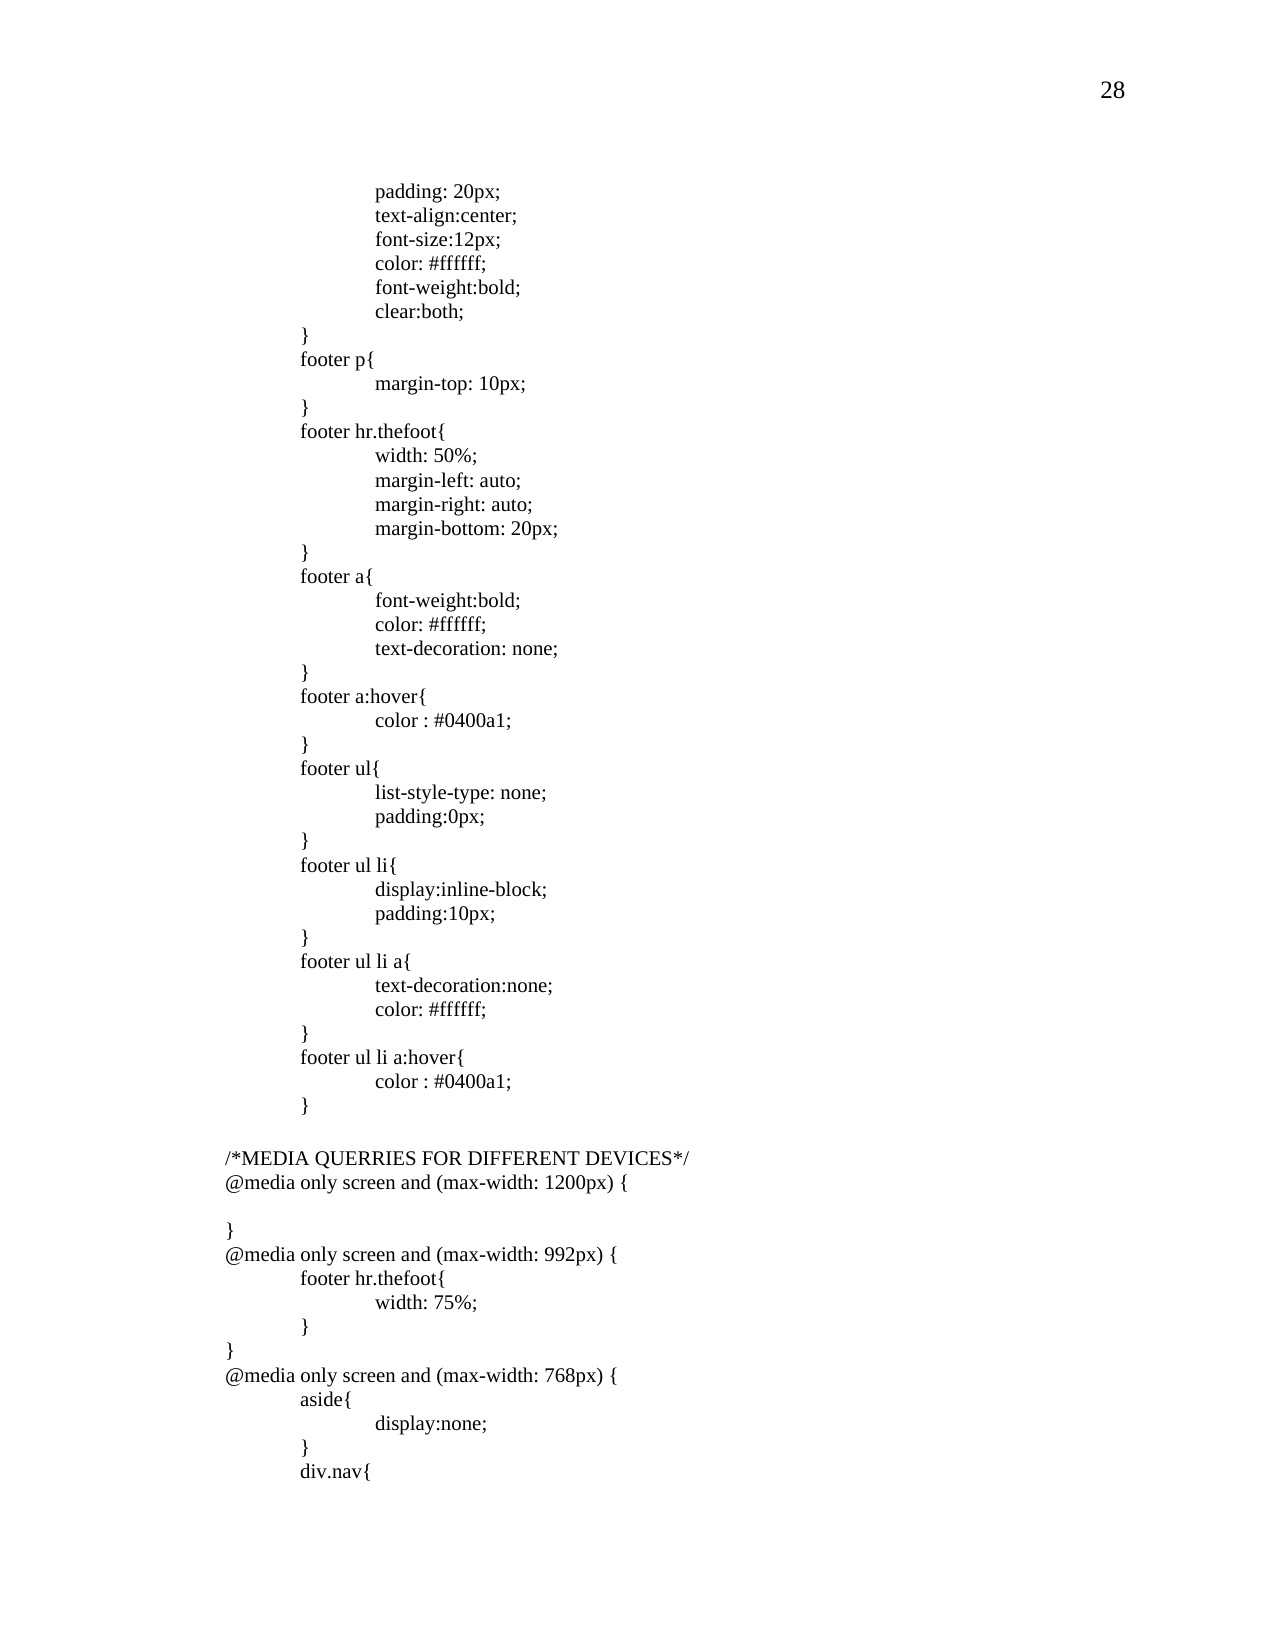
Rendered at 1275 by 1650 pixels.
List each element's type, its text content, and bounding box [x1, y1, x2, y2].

text text-align:center; [225, 203, 1125, 227]
text padding:10px; [225, 901, 1125, 925]
text } [225, 660, 1125, 684]
text } [225, 1021, 1125, 1045]
text color: #ffffff; [225, 251, 1125, 275]
text } [225, 323, 1125, 347]
text margin-top: 10px; [225, 371, 1125, 395]
text } [225, 732, 1125, 756]
text list-style-type: none; [225, 780, 1125, 804]
text footer hr.thefoot{ [225, 1266, 1125, 1290]
text clear:both; [225, 299, 1125, 323]
text width: 50%; [225, 443, 1125, 467]
text @media only screen and (max-width: 992px) { [225, 1242, 1125, 1266]
text } [225, 828, 1125, 852]
text /*MEDIA QUERRIES FOR DIFFERENT DEVICES*/ [225, 1146, 1125, 1170]
text color : #0400a1; [225, 1069, 1125, 1093]
text footer ul li a:hover{ [225, 1045, 1125, 1069]
text font-size:12px; [225, 227, 1125, 251]
text color : #0400a1; [225, 708, 1125, 732]
text footer ul li a{ [225, 949, 1125, 973]
text margin-right: auto; [225, 492, 1125, 516]
text display:none; [225, 1411, 1125, 1435]
text } [225, 395, 1125, 419]
text color: #ffffff; [225, 997, 1125, 1021]
text padding: 20px; [225, 179, 1125, 203]
text @media only screen and (max-width: 768px) { [225, 1362, 1125, 1387]
text footer hr.thefoot{ [225, 419, 1125, 443]
text footer p{ [225, 347, 1125, 371]
text margin-bottom: 20px; [225, 516, 1125, 540]
text text-decoration: none; [225, 636, 1125, 660]
text div.nav{ [225, 1459, 1125, 1483]
text aside{ [225, 1387, 1125, 1411]
text } [225, 1314, 1125, 1338]
text color: #ffffff; [225, 612, 1125, 636]
text } [225, 540, 1125, 564]
text font-weight:bold; [225, 588, 1125, 612]
text margin-left: auto; [225, 467, 1125, 492]
text padding:0px; [225, 804, 1125, 828]
text footer ul{ [225, 756, 1125, 780]
text @media only screen and (max-width: 1200px) { [225, 1170, 1125, 1194]
text font-weight:bold; [225, 275, 1125, 299]
text display:inline-block; [225, 877, 1125, 901]
text } [225, 1338, 1125, 1362]
text text-decoration:none; [225, 973, 1125, 997]
text } [225, 925, 1125, 949]
text width: 75%; [225, 1290, 1125, 1314]
text } [225, 1218, 1125, 1242]
text footer a{ [225, 564, 1125, 588]
text footer a:hover{ [225, 684, 1125, 708]
text } [225, 1093, 1125, 1117]
text footer ul li{ [225, 852, 1125, 877]
text } [225, 1435, 1125, 1459]
